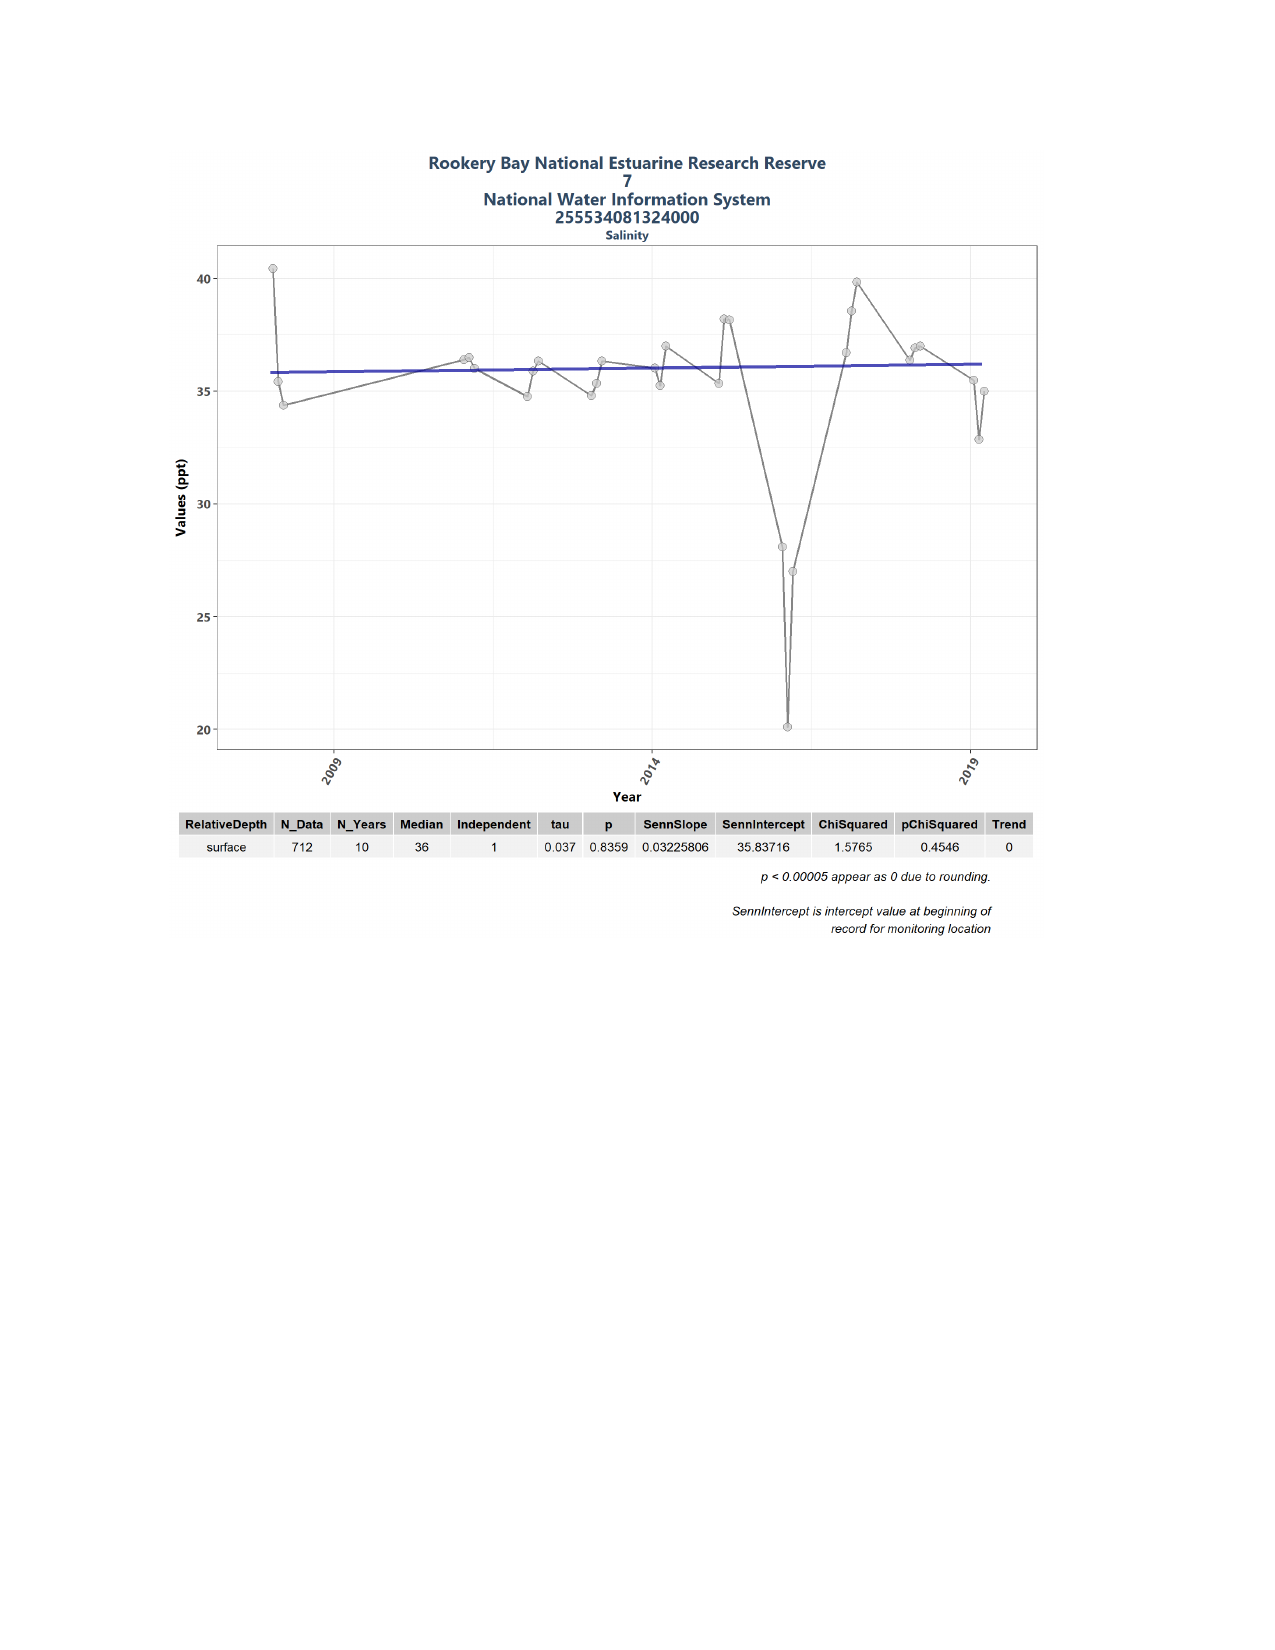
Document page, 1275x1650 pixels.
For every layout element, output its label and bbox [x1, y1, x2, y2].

picture [168, 150, 1044, 938]
